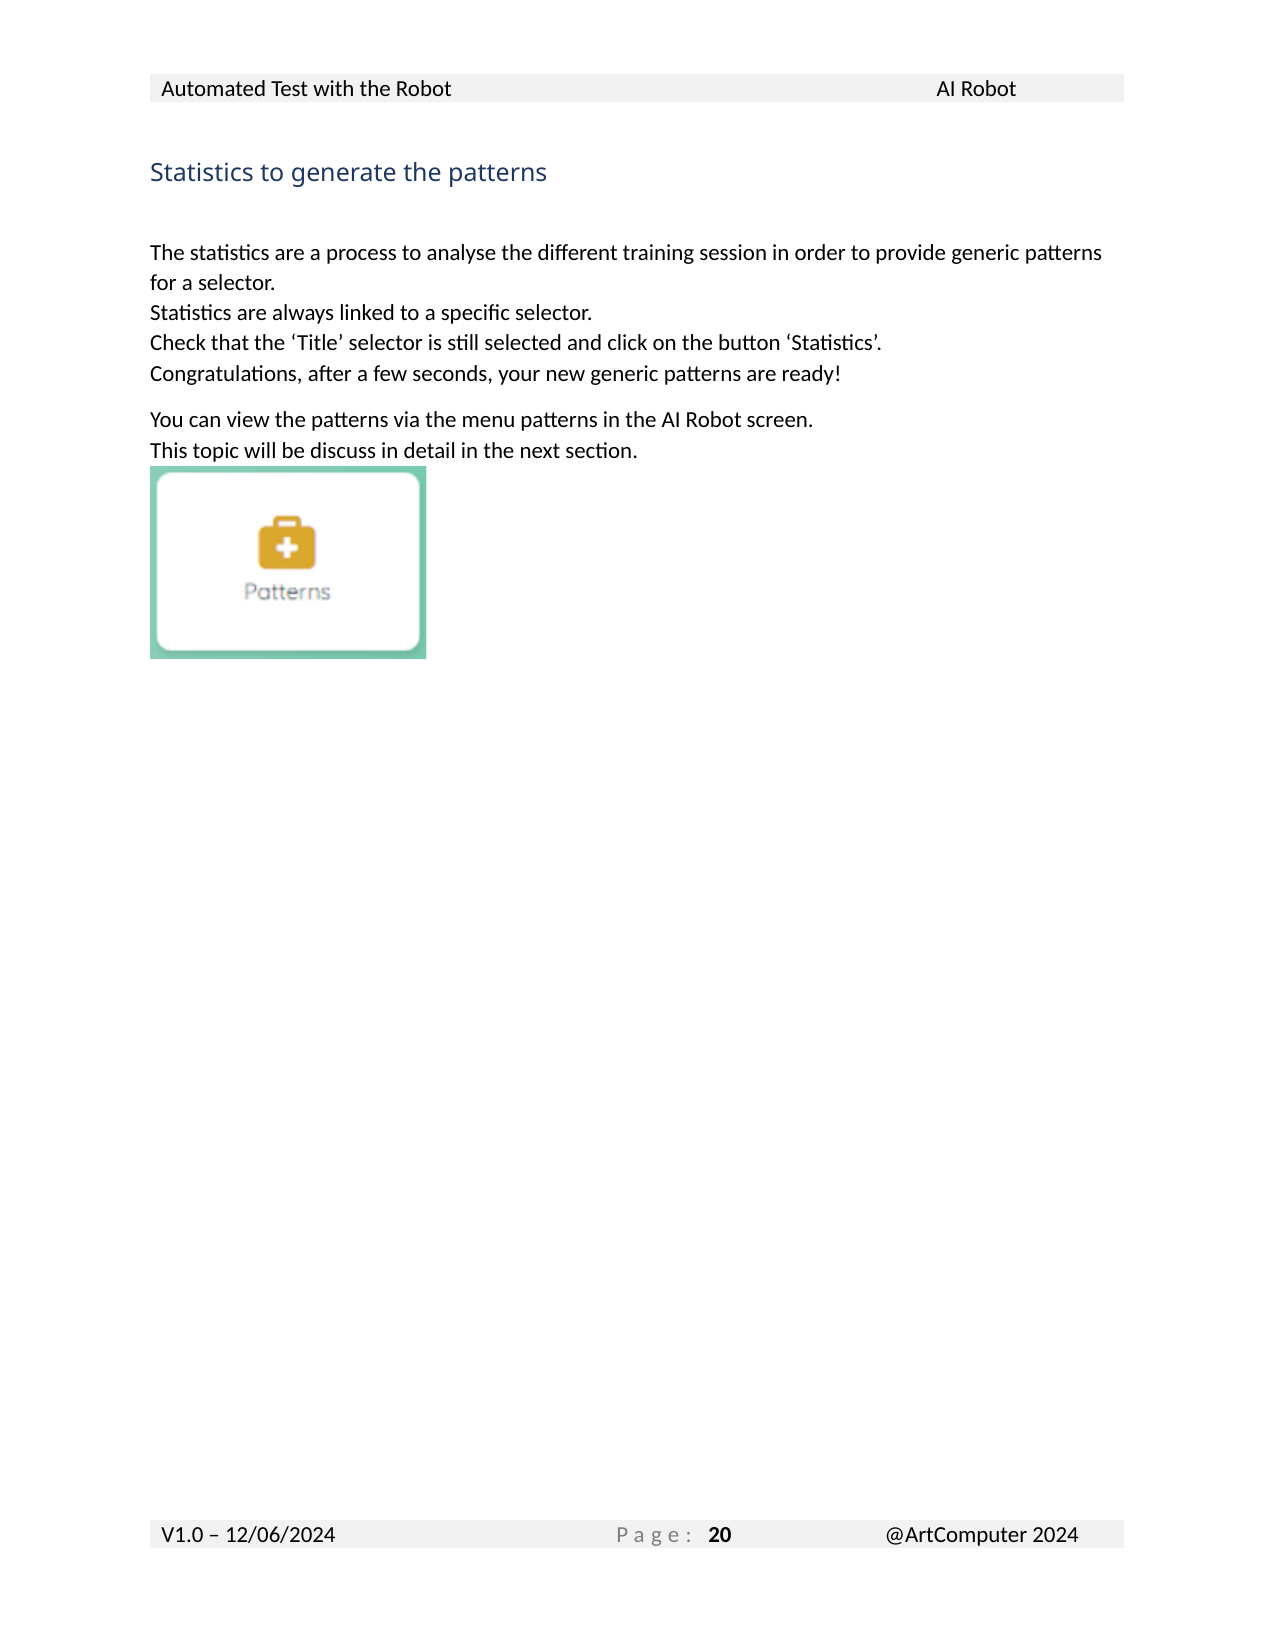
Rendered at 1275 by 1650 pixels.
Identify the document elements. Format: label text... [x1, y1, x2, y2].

text The statistics are a process to analyse the different training session in order to provide generic patterns for a selector. Statistics are always linked to a specific selector. Check that the ‘Title’ selector is still selected and click on the button ‘Statistics’. Congratulations, after a few seconds, your new generic patterns are ready! [150, 238, 1125, 387]
subtitle Statistics to generate the patterns [150, 154, 1125, 188]
text You can view the patterns via the menu patterns in the AI Robot screen. This topic will be discuss in detail in the next section. [150, 406, 1125, 658]
picture [150, 466, 427, 659]
